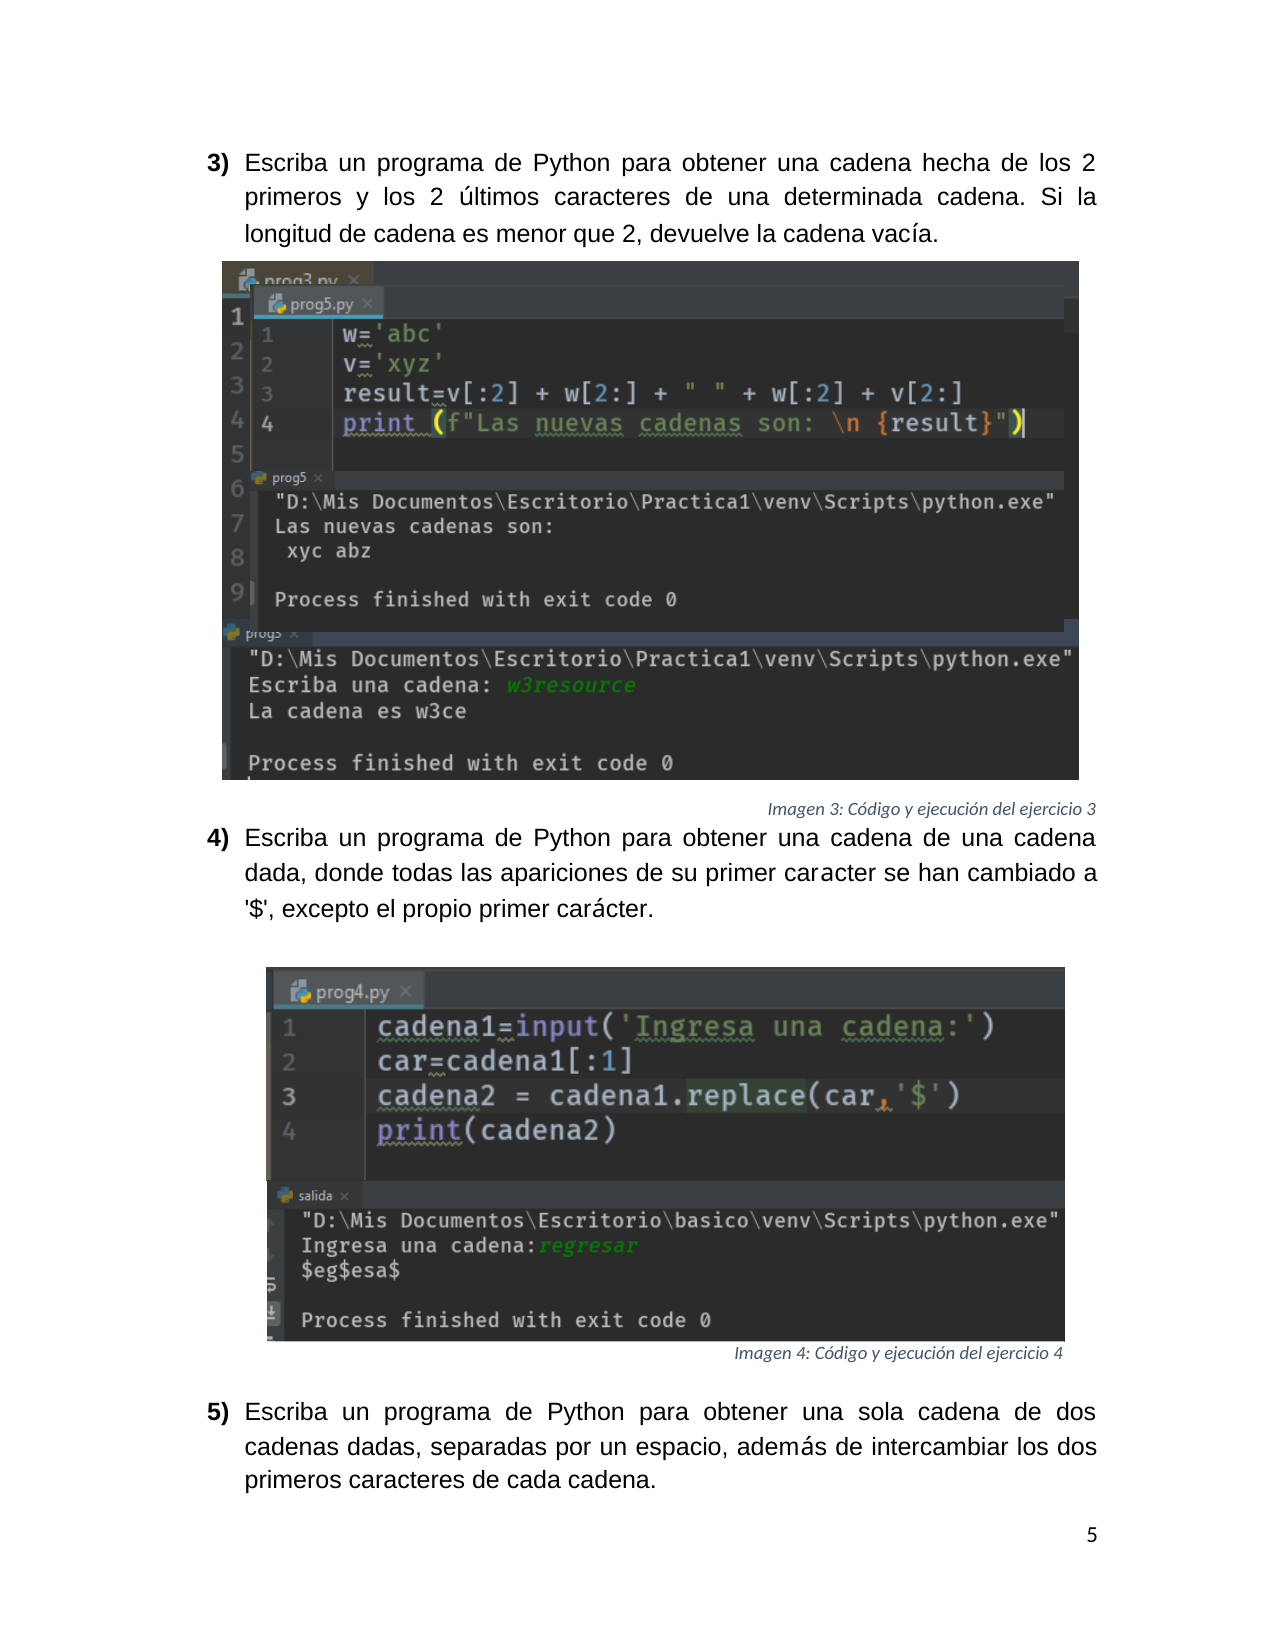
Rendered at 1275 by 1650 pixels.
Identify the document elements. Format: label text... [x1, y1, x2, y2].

list Escriba un programa de Python para obtener una sola cadena de dos cadenas dadas, separadas por un espacio, además de intercambiar los dos primeros caracteres de cada cadena. [207, 1397, 1098, 1493]
list Escriba un programa de Python para obtener una cadena hecha de los 2 primeros y los 2 últimos caracteres de una determinada cadena. Si la longitud de cadena es menor que 2, devuelve la cadena vacía. [207, 148, 1098, 250]
picture [266, 967, 1065, 1341]
picture [222, 261, 1079, 780]
